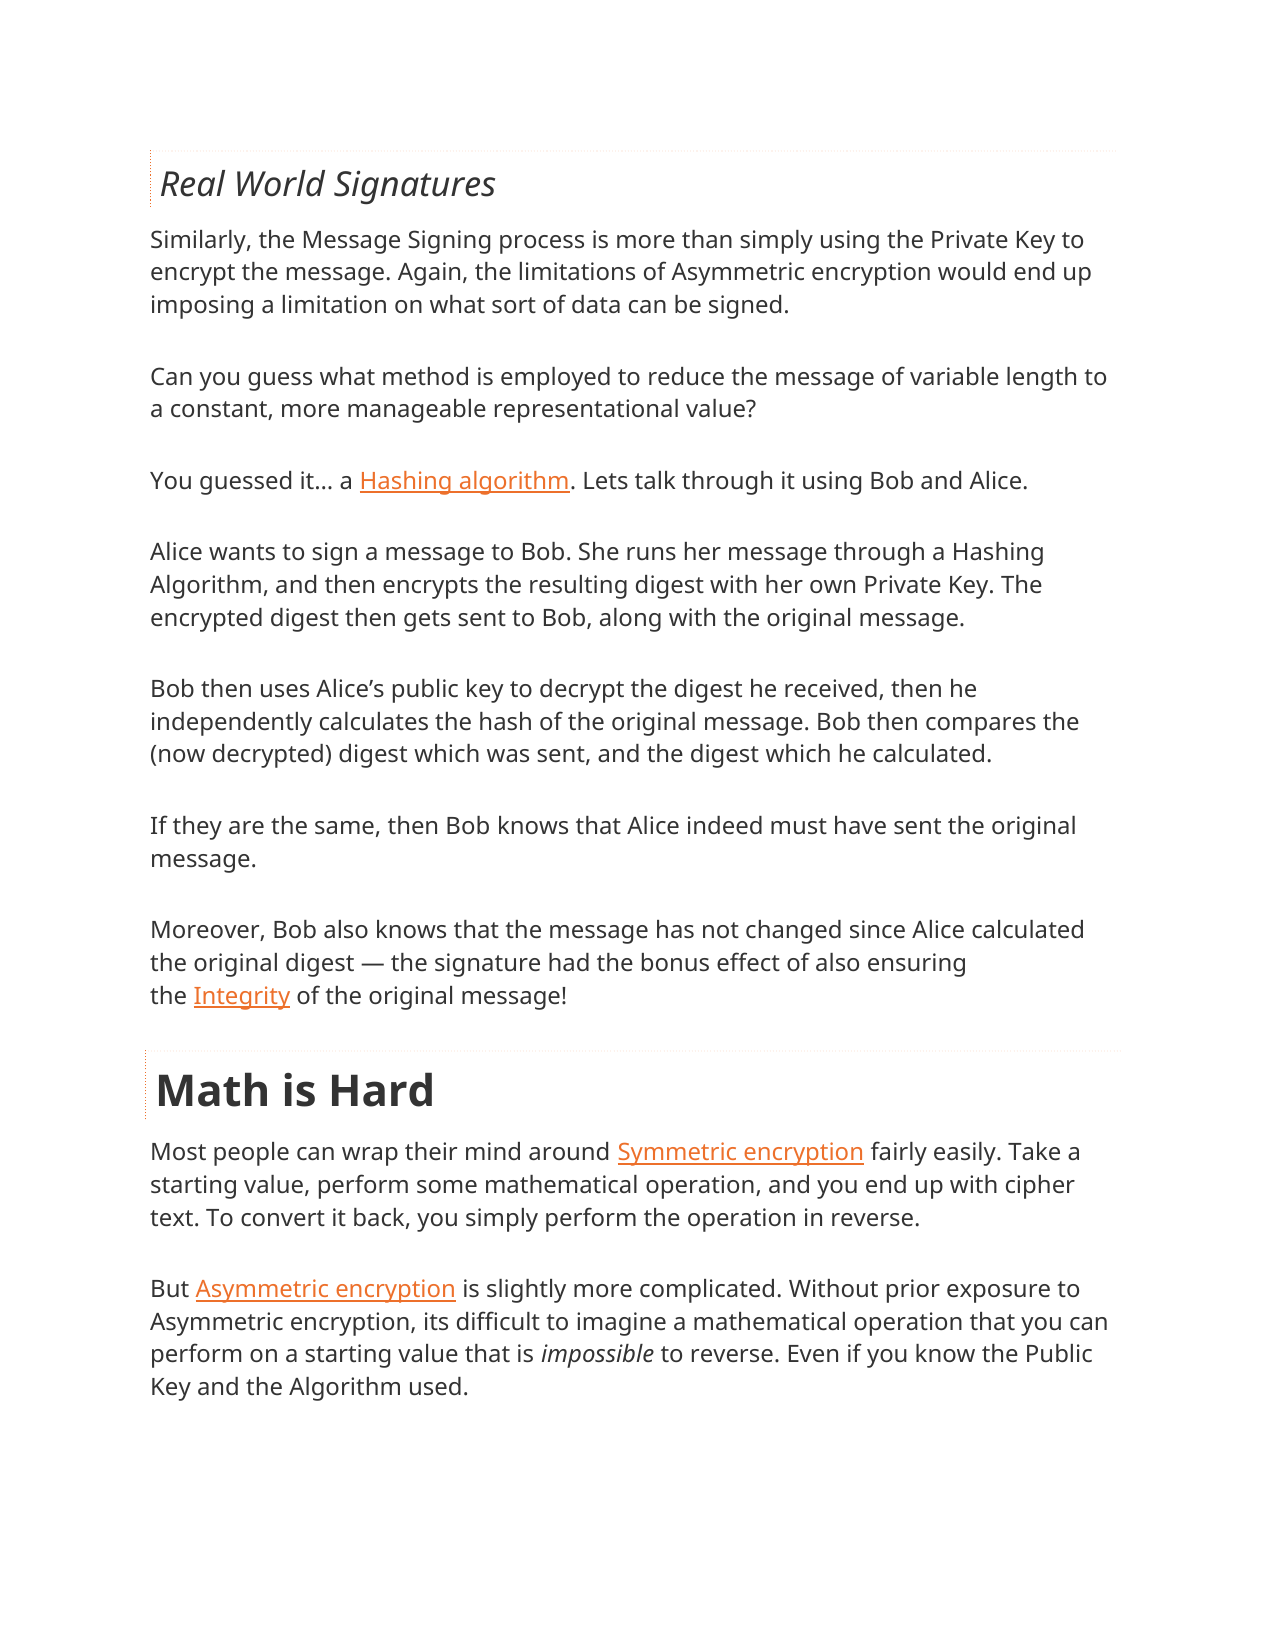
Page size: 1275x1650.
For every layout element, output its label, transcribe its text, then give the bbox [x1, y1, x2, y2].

text If they are the same, then Bob knows that Alice indeed must have sent the original message. [150, 809, 1125, 874]
subtitle Math is Hard [145, 1050, 1120, 1119]
text Most people can wrap their mind around Symmetric encryption fairly easily. Take a starting value, perform some mathematical operation, and you end up with cipher text. To convert it back, you simply perform the operation in reverse. [150, 1135, 1125, 1233]
text Alice wants to sign a message to Bob. She runs her message through a Hashing Algorithm, and then encrypts the resulting digest with her own Private Key. The encrypted digest then gets sent to Bob, along with the original message. [150, 535, 1125, 633]
text But Asymmetric encryption is slightly more complicated. Without prior exposure to Asymmetric encryption, its difficult to imagine a mathematical operation that you can perform on a starting value that is impossible to reverse. Even if you know the Public Key and the Algorithm used. [150, 1272, 1125, 1402]
text Can you guess what method is employed to reduce the message of variable length to a constant, more manageable representational value? [150, 359, 1125, 424]
subtitle Real World Signatures [149, 150, 1116, 207]
text You guessed it… a Hashing algorithm. Lets talk through it using Bob and Alice. [150, 463, 1125, 496]
text Similarly, the Message Signing process is more than simply using the Private Key to encrypt the message. Again, the limitations of Asymmetric encryption would end up imposing a limitation on what sort of data can be signed. [150, 222, 1125, 320]
text Bob then uses Alice’s public key to decrypt the digest he received, then he independently calculates the hash of the original message. Bob then compares the (now decrypted) digest which was sent, and the digest which he calculated. [150, 672, 1125, 770]
text Moreover, Bob also knows that the message has not changed since Alice calculated the original digest — the signature had the bonus effect of also ensuring the Integrity of the original message! [150, 913, 1125, 1011]
